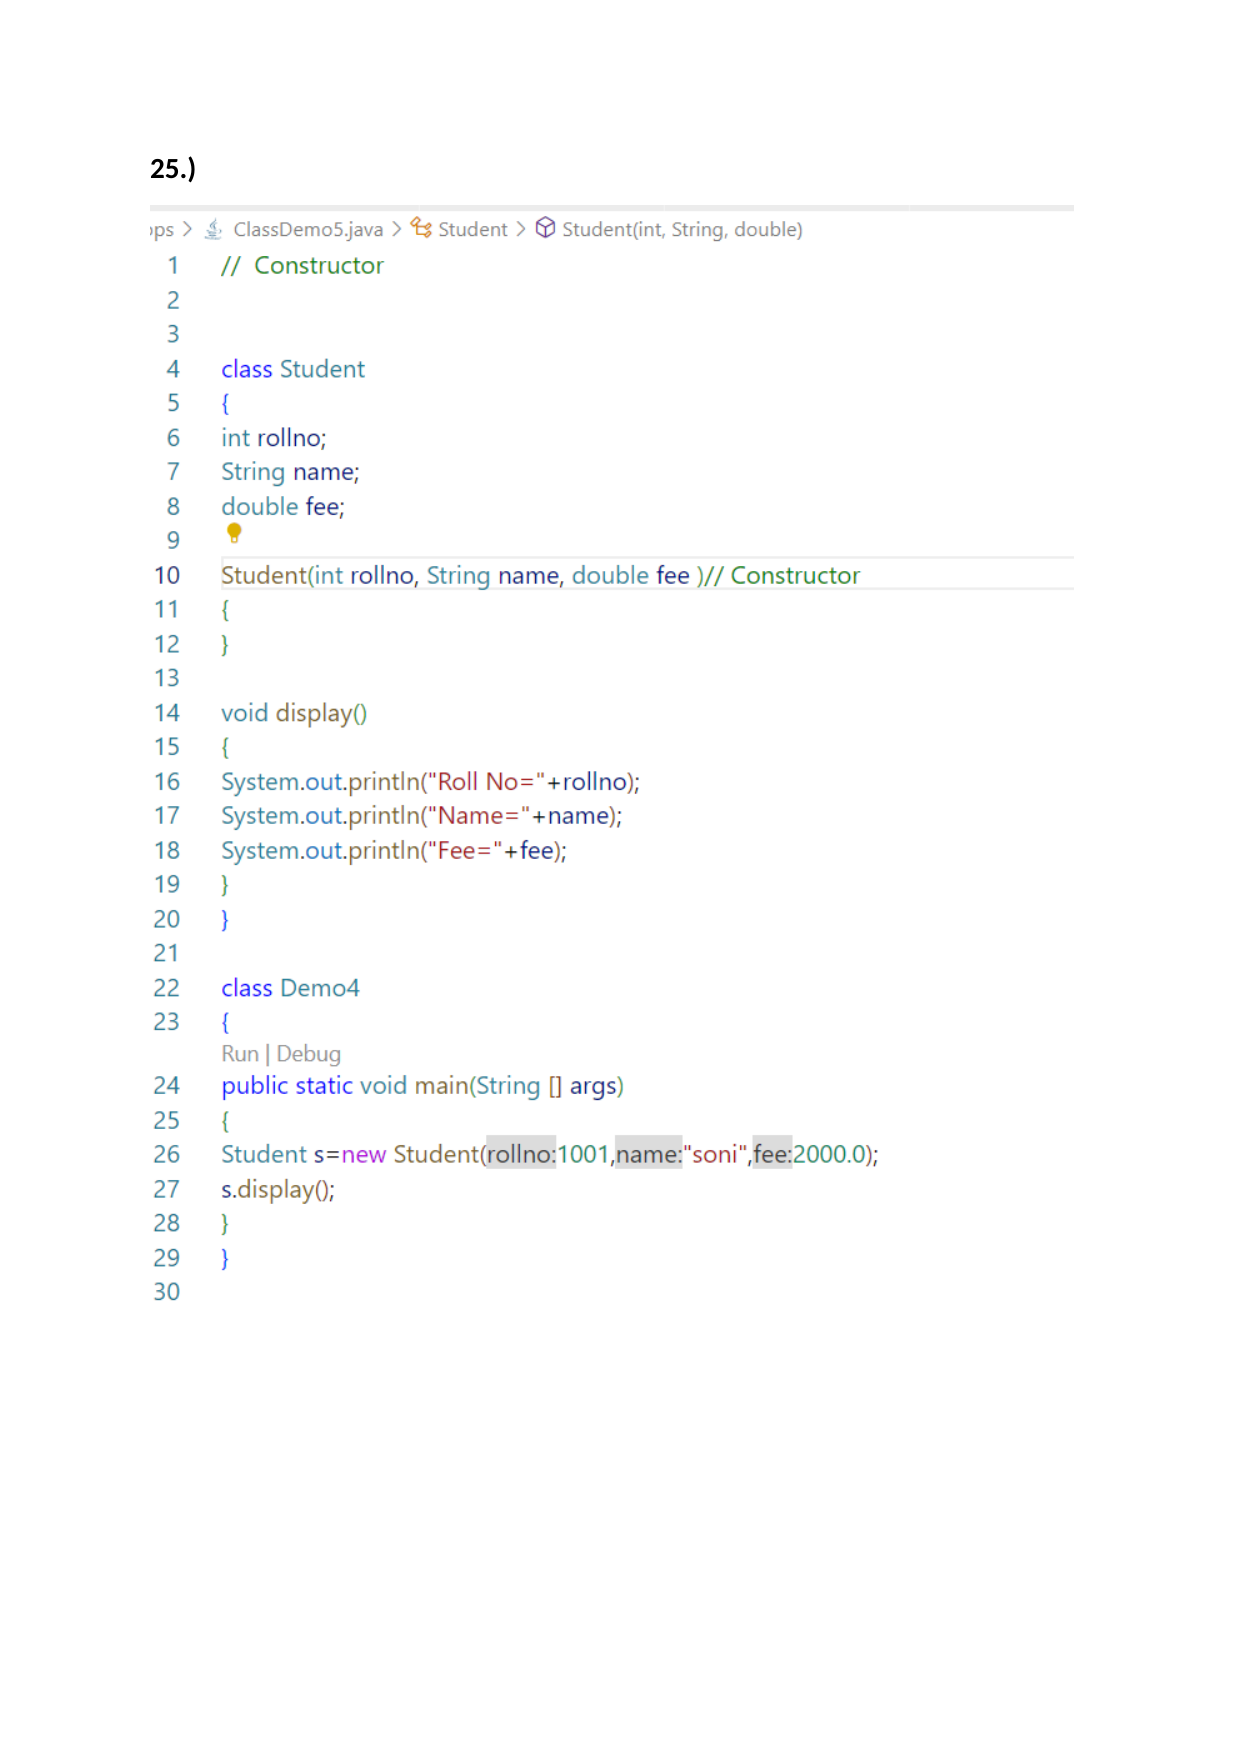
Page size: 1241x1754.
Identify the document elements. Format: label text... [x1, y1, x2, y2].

picture [150, 205, 1074, 1309]
text 25.) [150, 150, 1090, 186]
